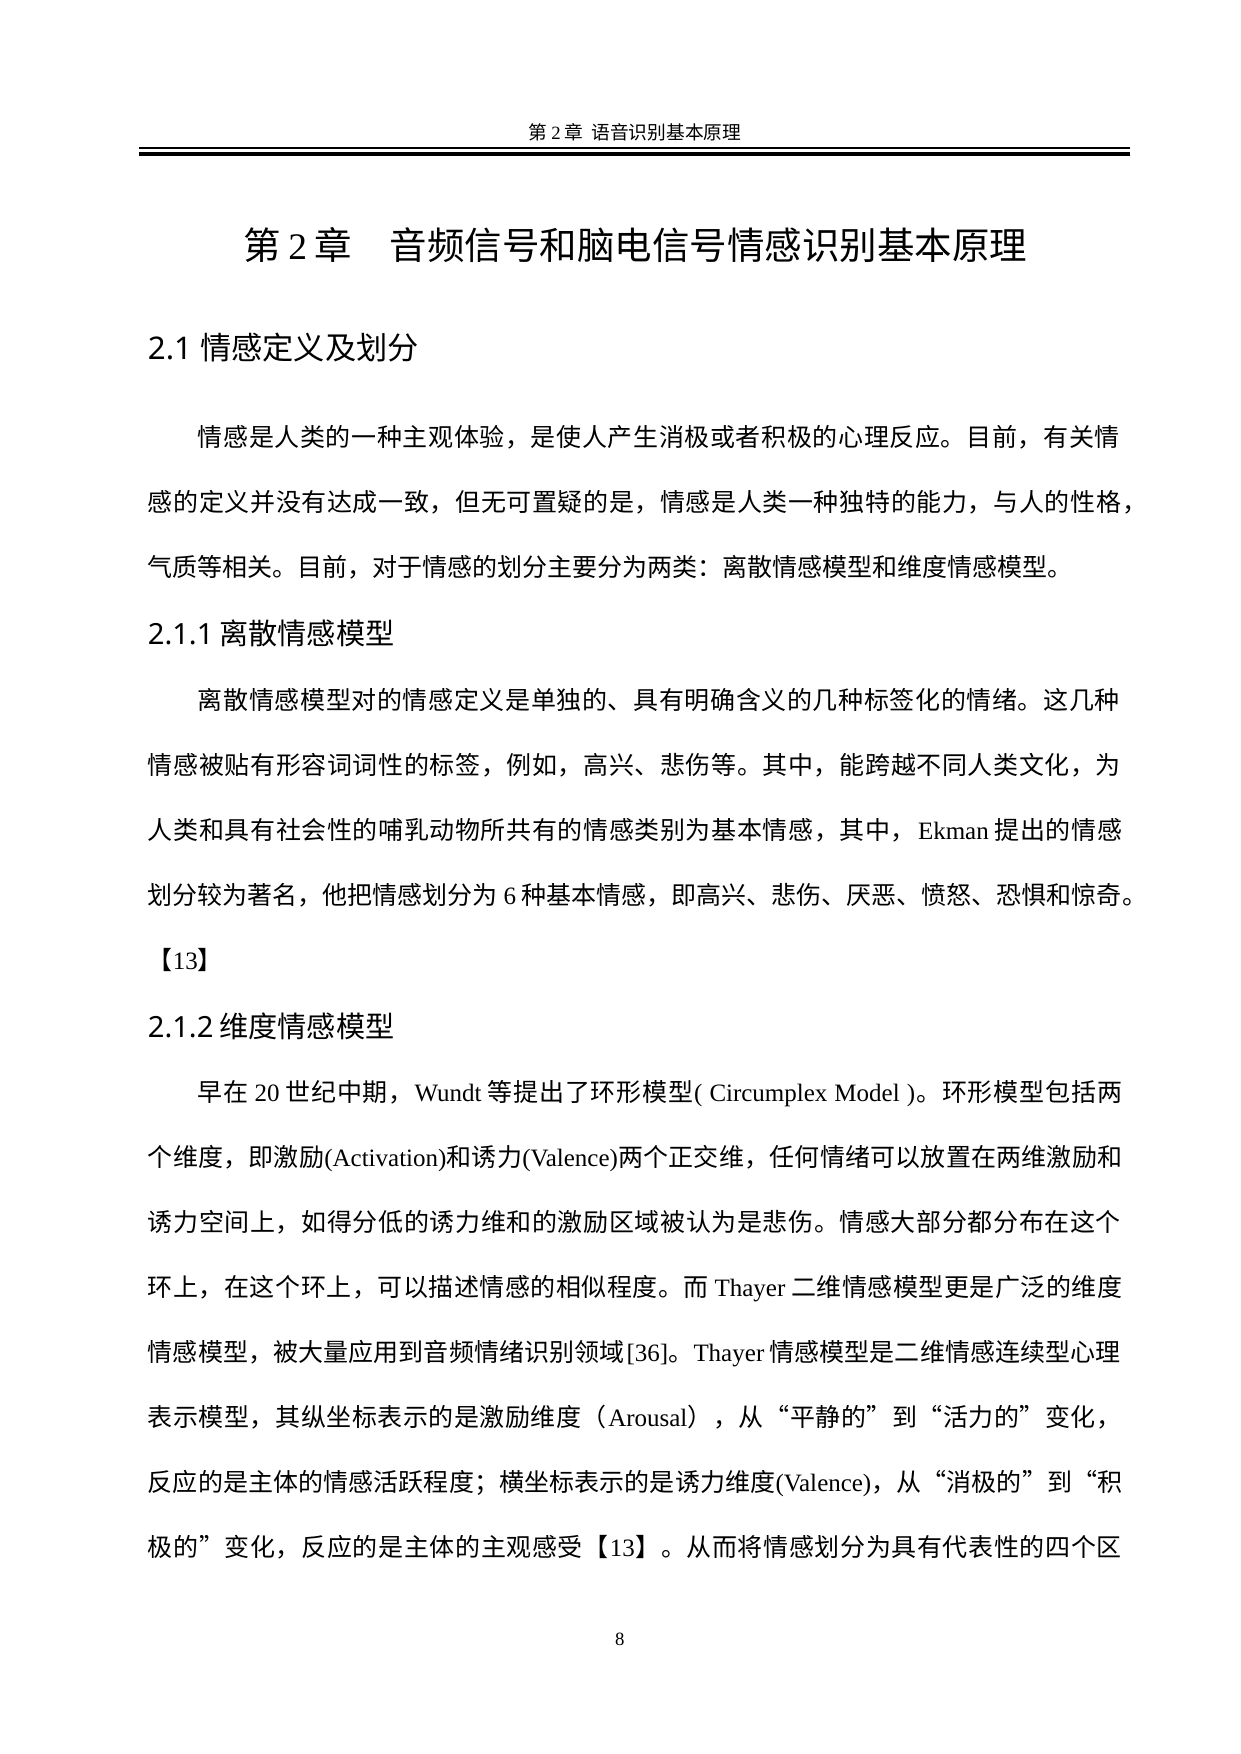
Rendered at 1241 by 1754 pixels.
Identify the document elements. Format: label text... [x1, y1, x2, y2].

text 情感是人类的一种主观体验，是使人产生消极或者积极的心理反应。目前，有关情感的定义并没有达成一致，但无可置疑的是，情感是人类一种独特的能力，与人的性格，气质等相关。目前，对于情感的划分主要分为两类：离散情感模型和维度情感模型。 [148, 403, 1122, 598]
subtitle 2.1.2维度情感模型 [148, 1003, 1122, 1046]
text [148, 1058, 1122, 1578]
text 离散情感模型对的情感定义是单独的、具有明确含义的几种标签化的情绪。这几种情感被贴有形容词词性的标签，例如，高兴、悲伤等。其中，能跨越不同人类文化，为人类和具有社会性的哺乳动物所共有的情感类别为基本情感，其中，Ekman提出的情感划分较为著名，他把情感划分为6种基本情感，即高兴、悲伤、厌恶、愤怒、恐惧和惊奇。【13】 [148, 666, 1122, 991]
text 2.1 情感定义及划分 [148, 313, 1122, 378]
subtitle 第2章 音频信号和脑电信号情感识别基本原理 [148, 211, 1122, 276]
subtitle 2.1.1离散情感模型 [148, 611, 1122, 653]
